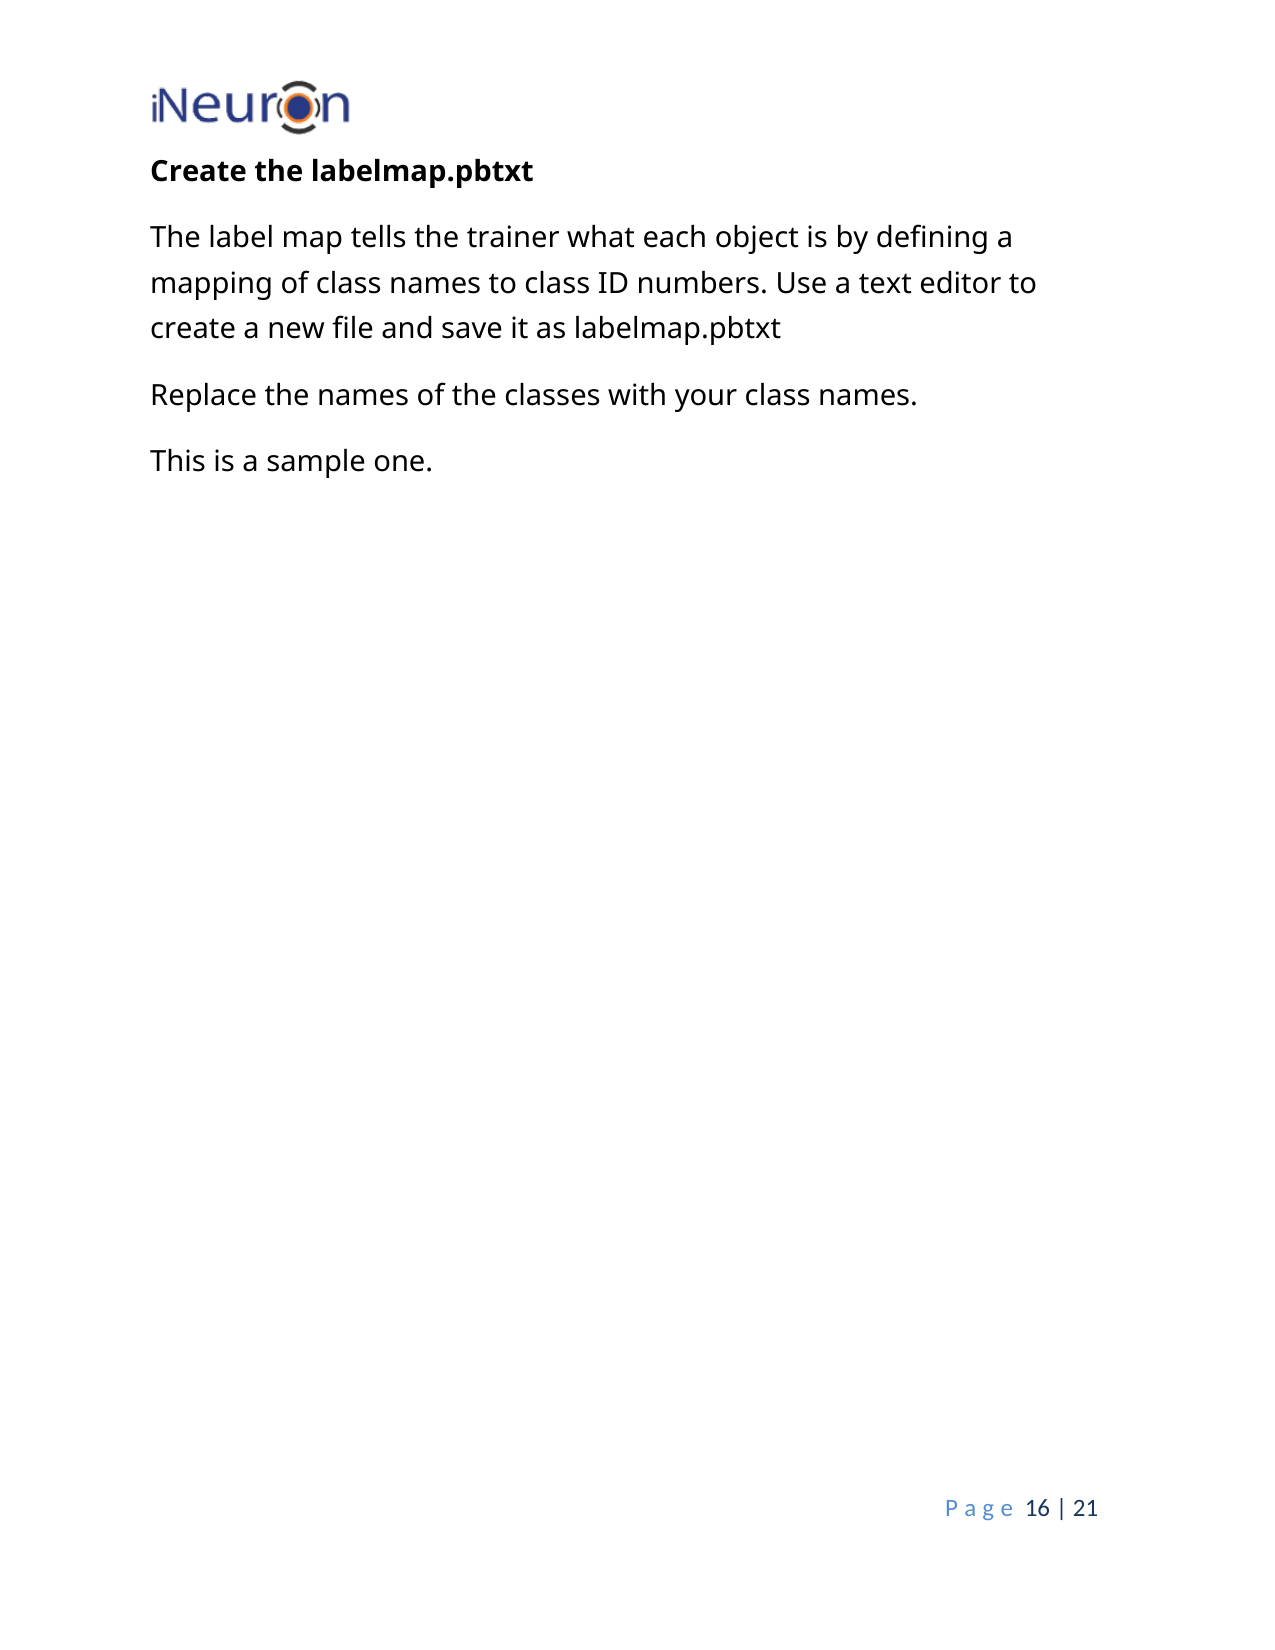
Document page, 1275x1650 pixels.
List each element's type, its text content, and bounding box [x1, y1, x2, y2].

picture [150, 73, 353, 135]
text Create the labelmap.pbtxt [150, 150, 1125, 190]
text This is a sample one. [150, 441, 1125, 480]
text Replace the names of the classes with your class names. [150, 374, 1125, 414]
text The label map tells the trainer what each object is by defining a mapping of class names to class ID numbers. Use a text editor to create a new file and save it as labelmap.pbtxt [150, 216, 1125, 347]
